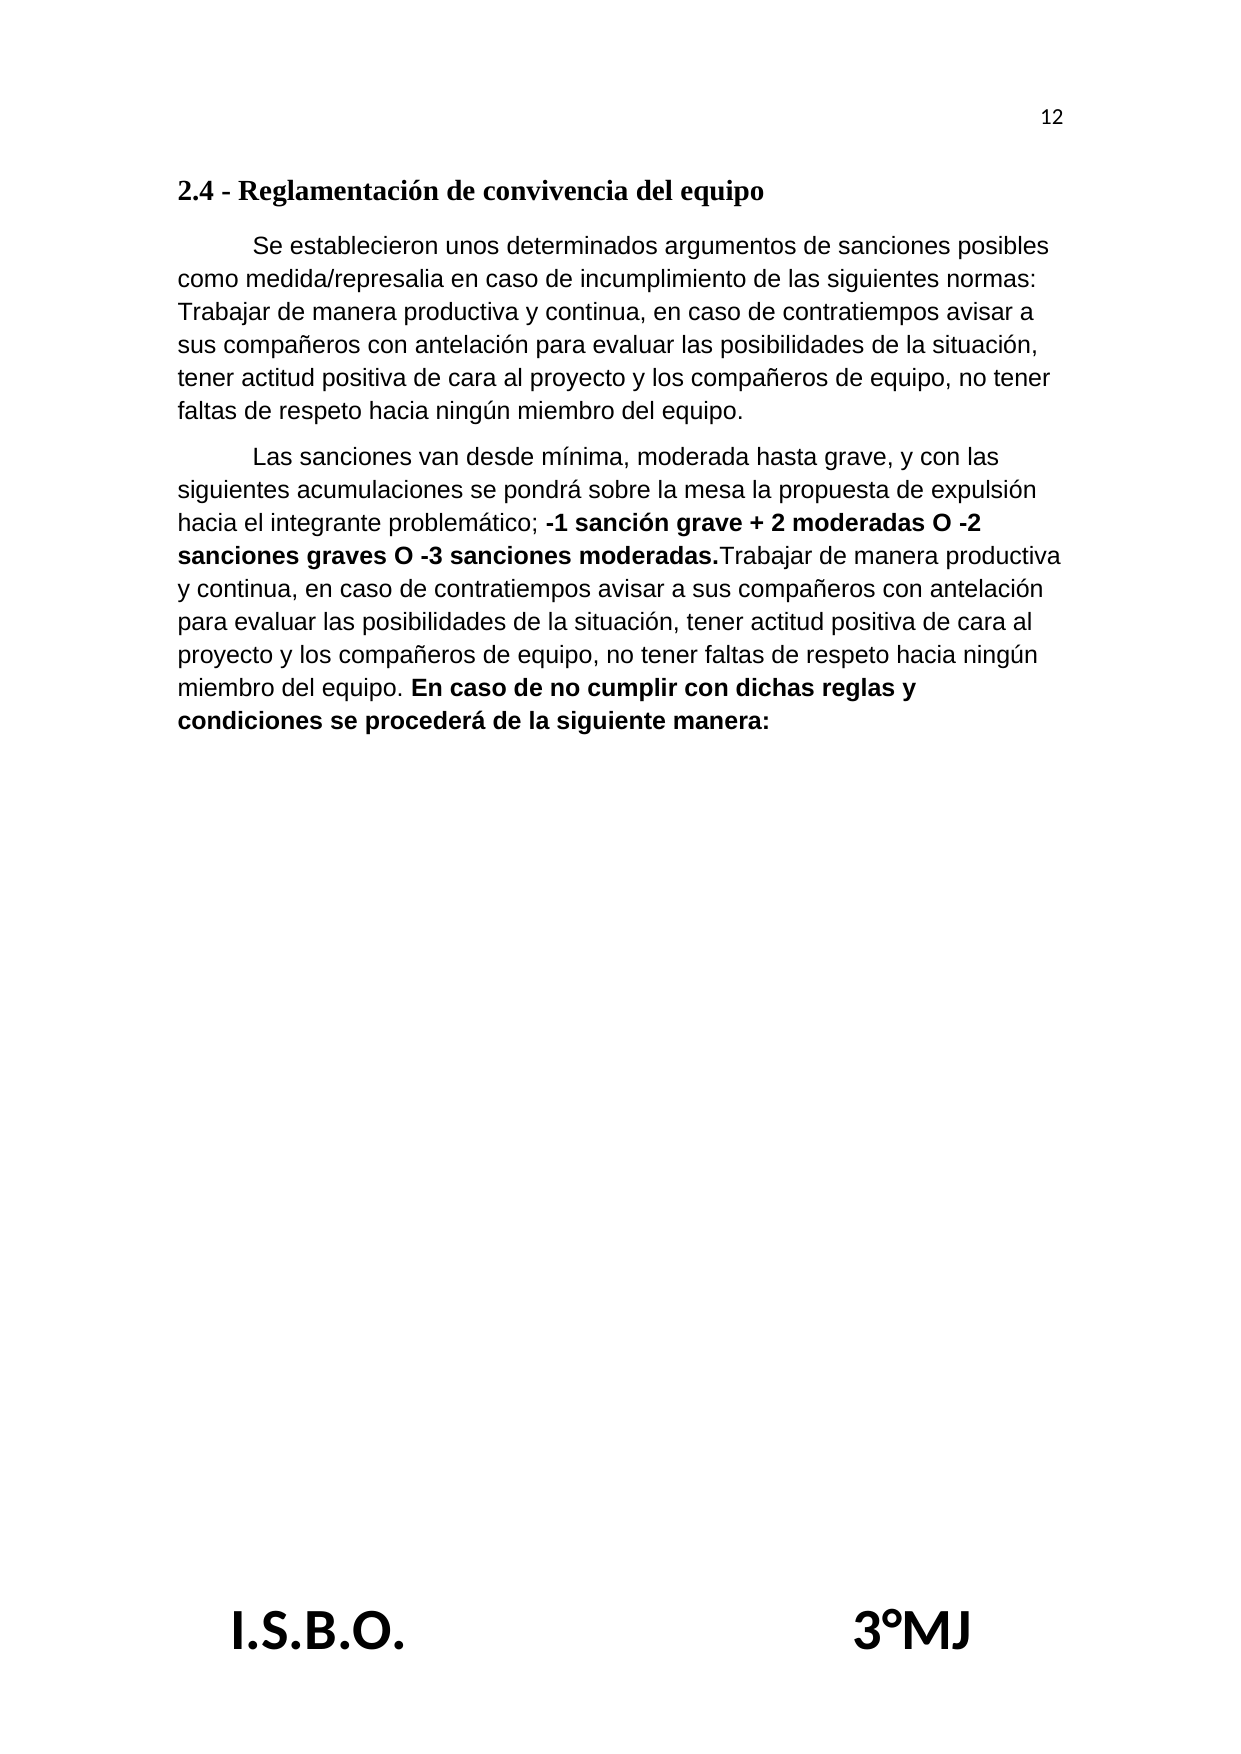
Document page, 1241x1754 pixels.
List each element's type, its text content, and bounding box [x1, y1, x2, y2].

text Las sanciones van desde mínima, moderada hasta grave, y con las siguientes acumulaciones se pondrá sobre la mesa la propuesta de expulsión hacia el integrante problemático; -1 sanción grave + 2 moderadas O -2 sanciones graves O -3 sanciones moderadas.Trabajar de manera productiva y continua, en caso de contratiempos avisar a sus compañeros con antelación para evaluar las posibilidades de la situación, tener actitud positiva de cara al proyecto y los compañeros de equipo, no tener faltas de respeto hacia ningún miembro del equipo. En caso de no cumplir con dichas reglas y condiciones se procederá de la siguiente manera: [177, 442, 1063, 735]
subtitle 2.4 - Reglamentación de convivencia del equipo [177, 173, 1063, 206]
text Se establecieron unos determinados argumentos de sanciones posibles como medida/represalia en caso de incumplimiento de las siguientes normas: Trabajar de manera productiva y continua, en caso de contratiempos avisar a sus compañeros con antelación para evaluar las posibilidades de la situación, tener actitud positiva de cara al proyecto y los compañeros de equipo, no tener faltas de respeto hacia ningún miembro del equipo. [177, 231, 1063, 425]
